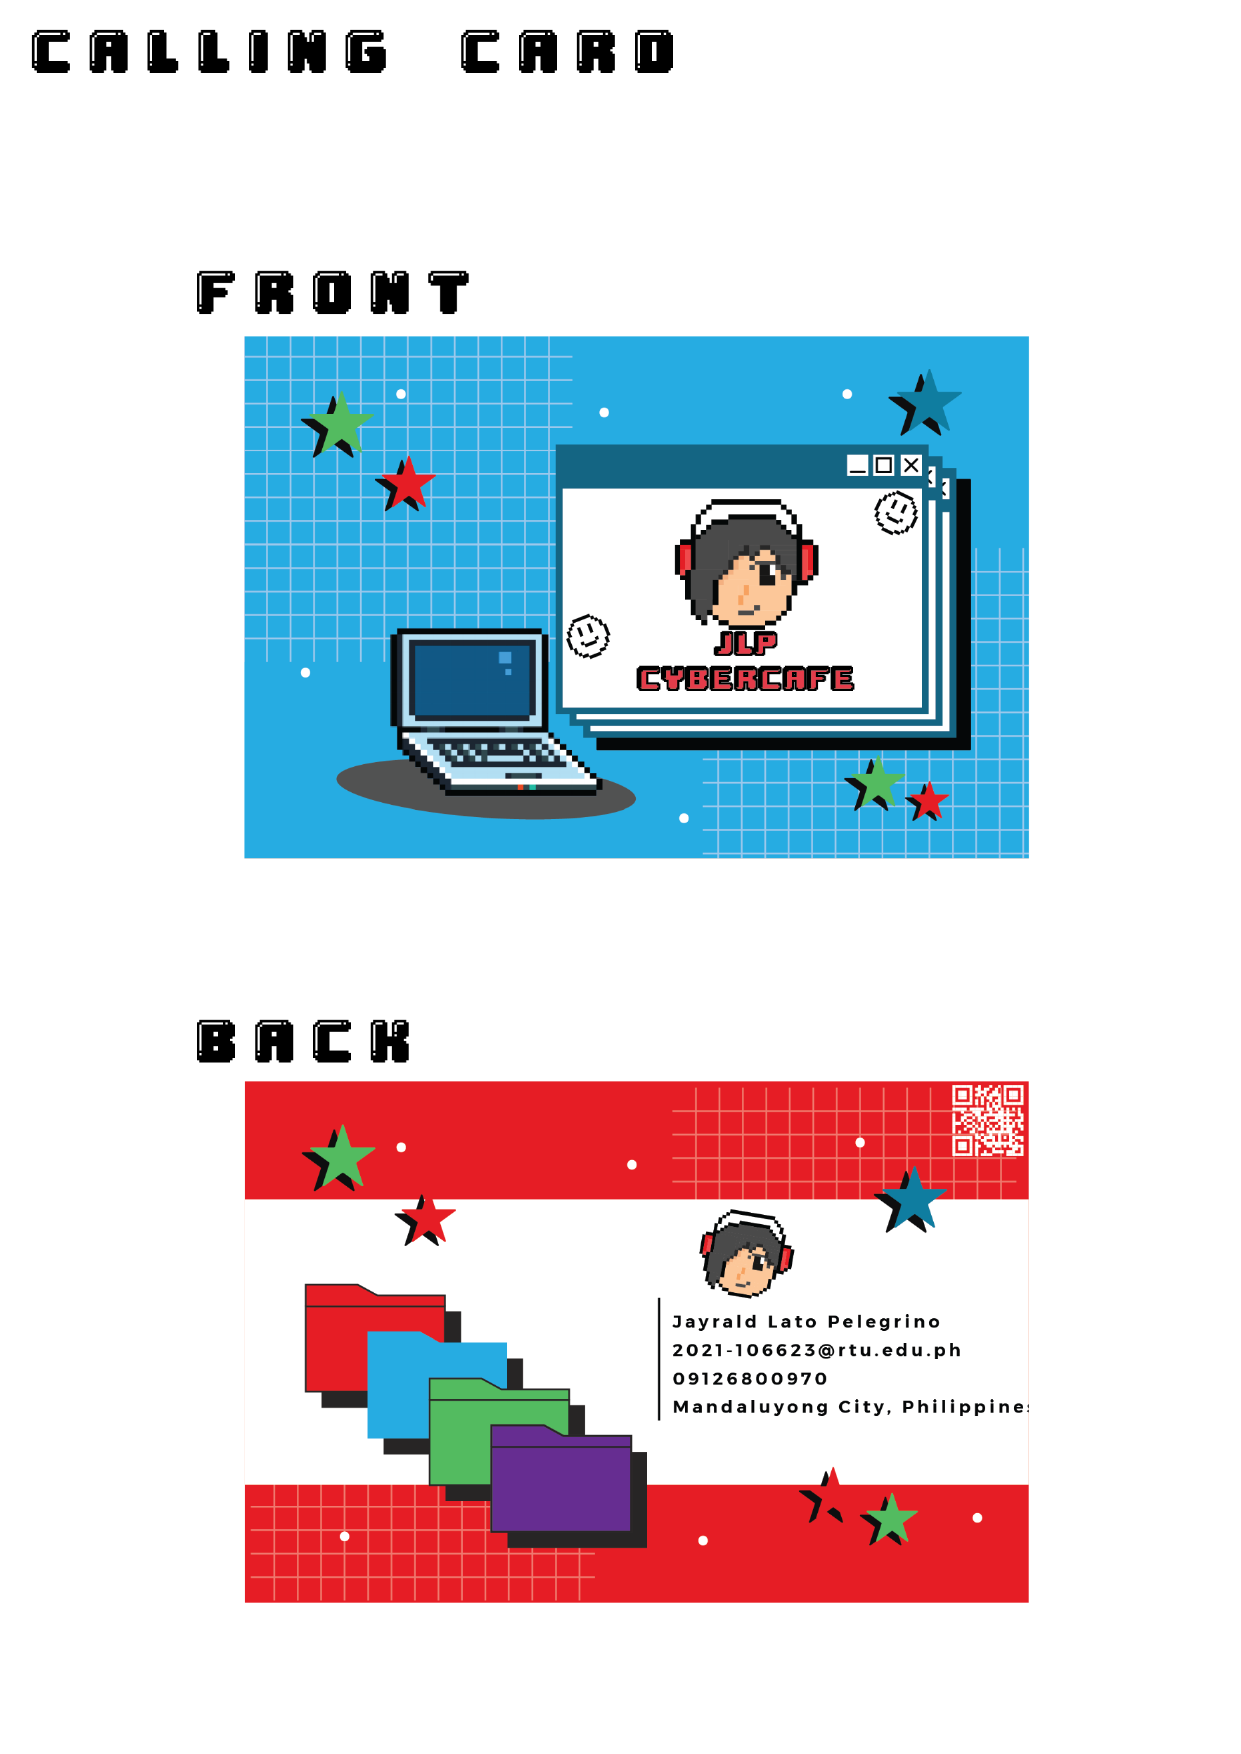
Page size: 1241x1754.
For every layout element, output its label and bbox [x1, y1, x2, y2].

picture [31, 14, 1047, 1603]
